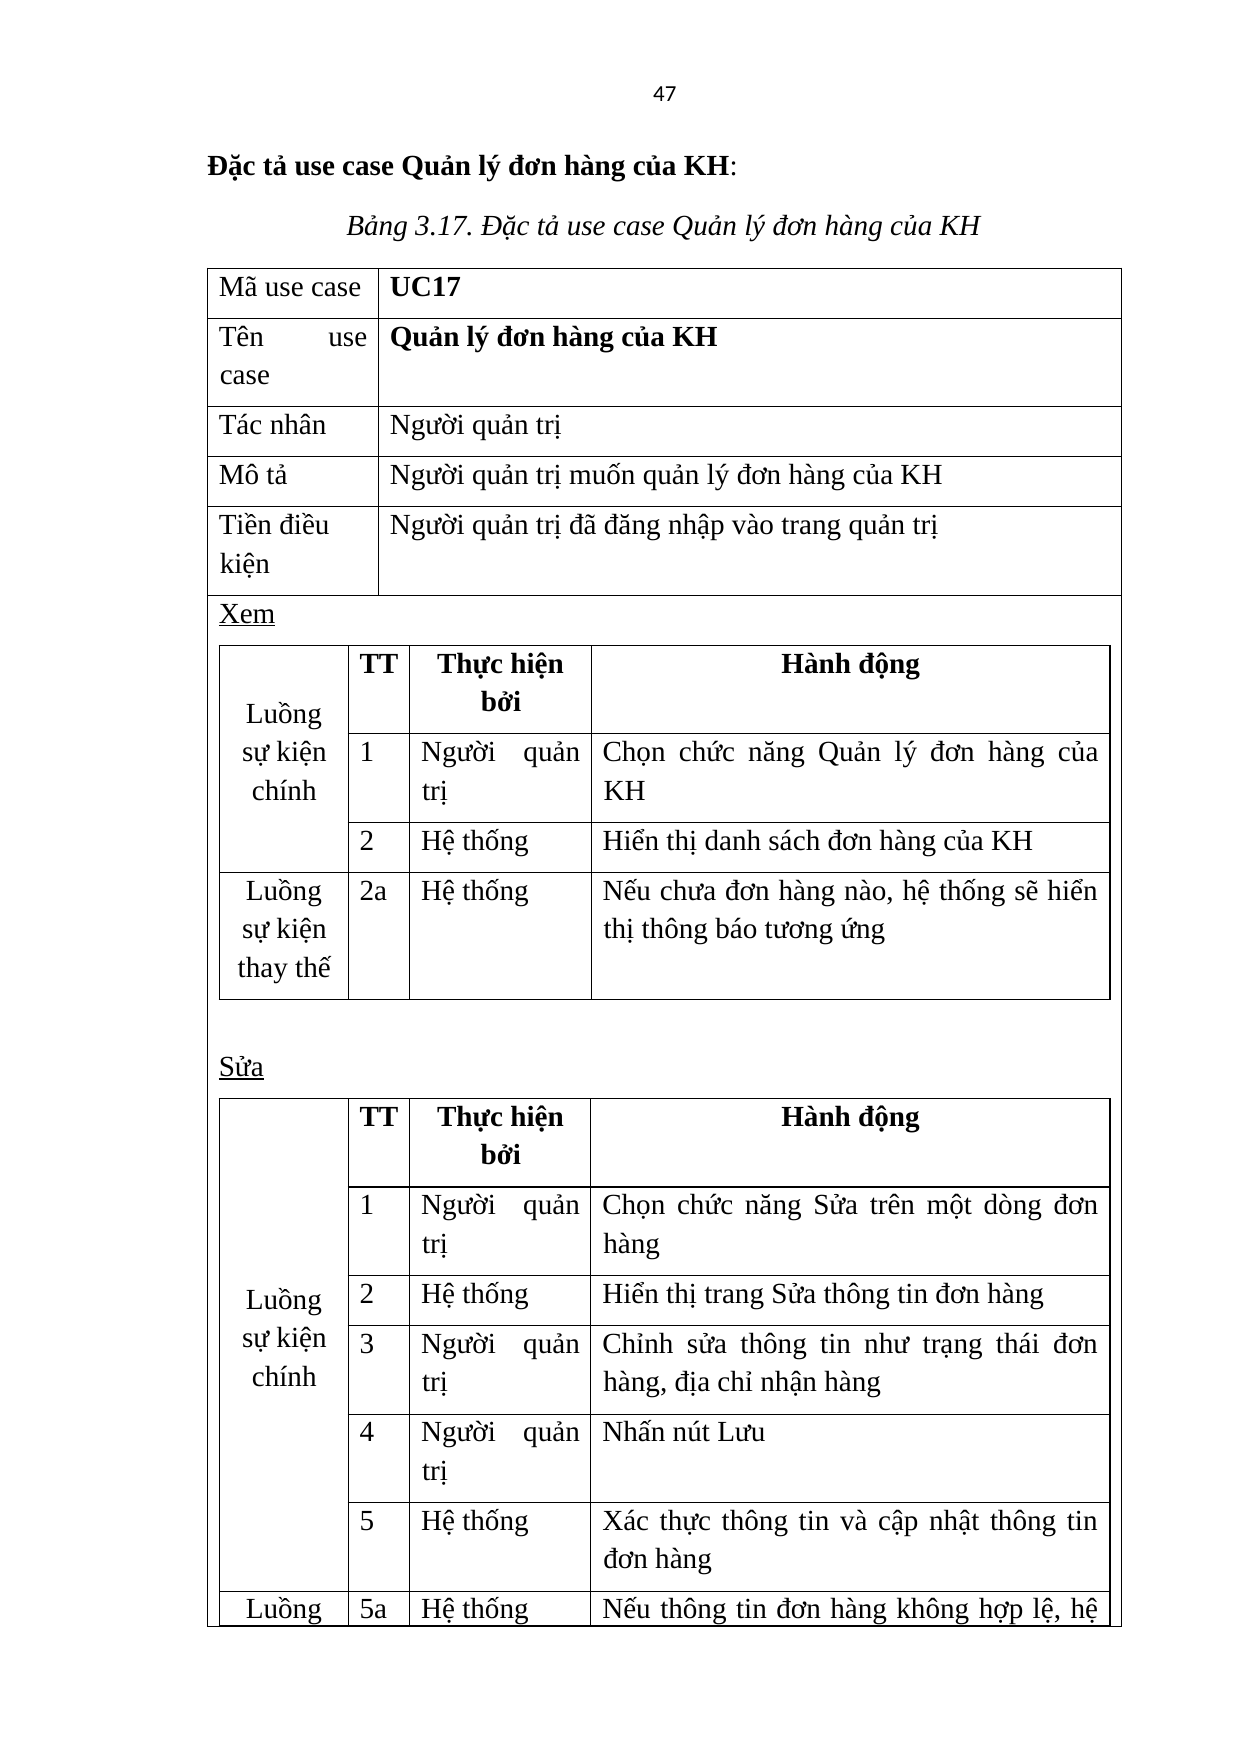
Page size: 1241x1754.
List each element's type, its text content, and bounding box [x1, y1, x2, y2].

table_header UC17 [379, 269, 1121, 318]
table_cell Người quản trị [379, 407, 1121, 456]
table_cell Tác nhân [208, 407, 378, 456]
table_cell Người quản trị muốn quản lý đơn hàng của KH [379, 457, 1121, 506]
table_cell Tiền điều kiện [208, 507, 378, 595]
table_cell Tên use case [208, 319, 378, 406]
table_cell Xem Sửa [208, 596, 1121, 1626]
table_cell Quản lý đơn hàng của KH [379, 319, 1121, 406]
table_cell Người quản trị đã đăng nhập vào trang quản trị [379, 507, 1121, 595]
text Đặc tả use case Quản lý đơn hàng của KH: [207, 148, 1122, 181]
text Bảng 3.17. Đặc tả use case Quản lý đơn hàng của KH [207, 208, 1122, 241]
table_header Mã use case [208, 269, 378, 318]
table_cell Mô tả [208, 457, 378, 506]
